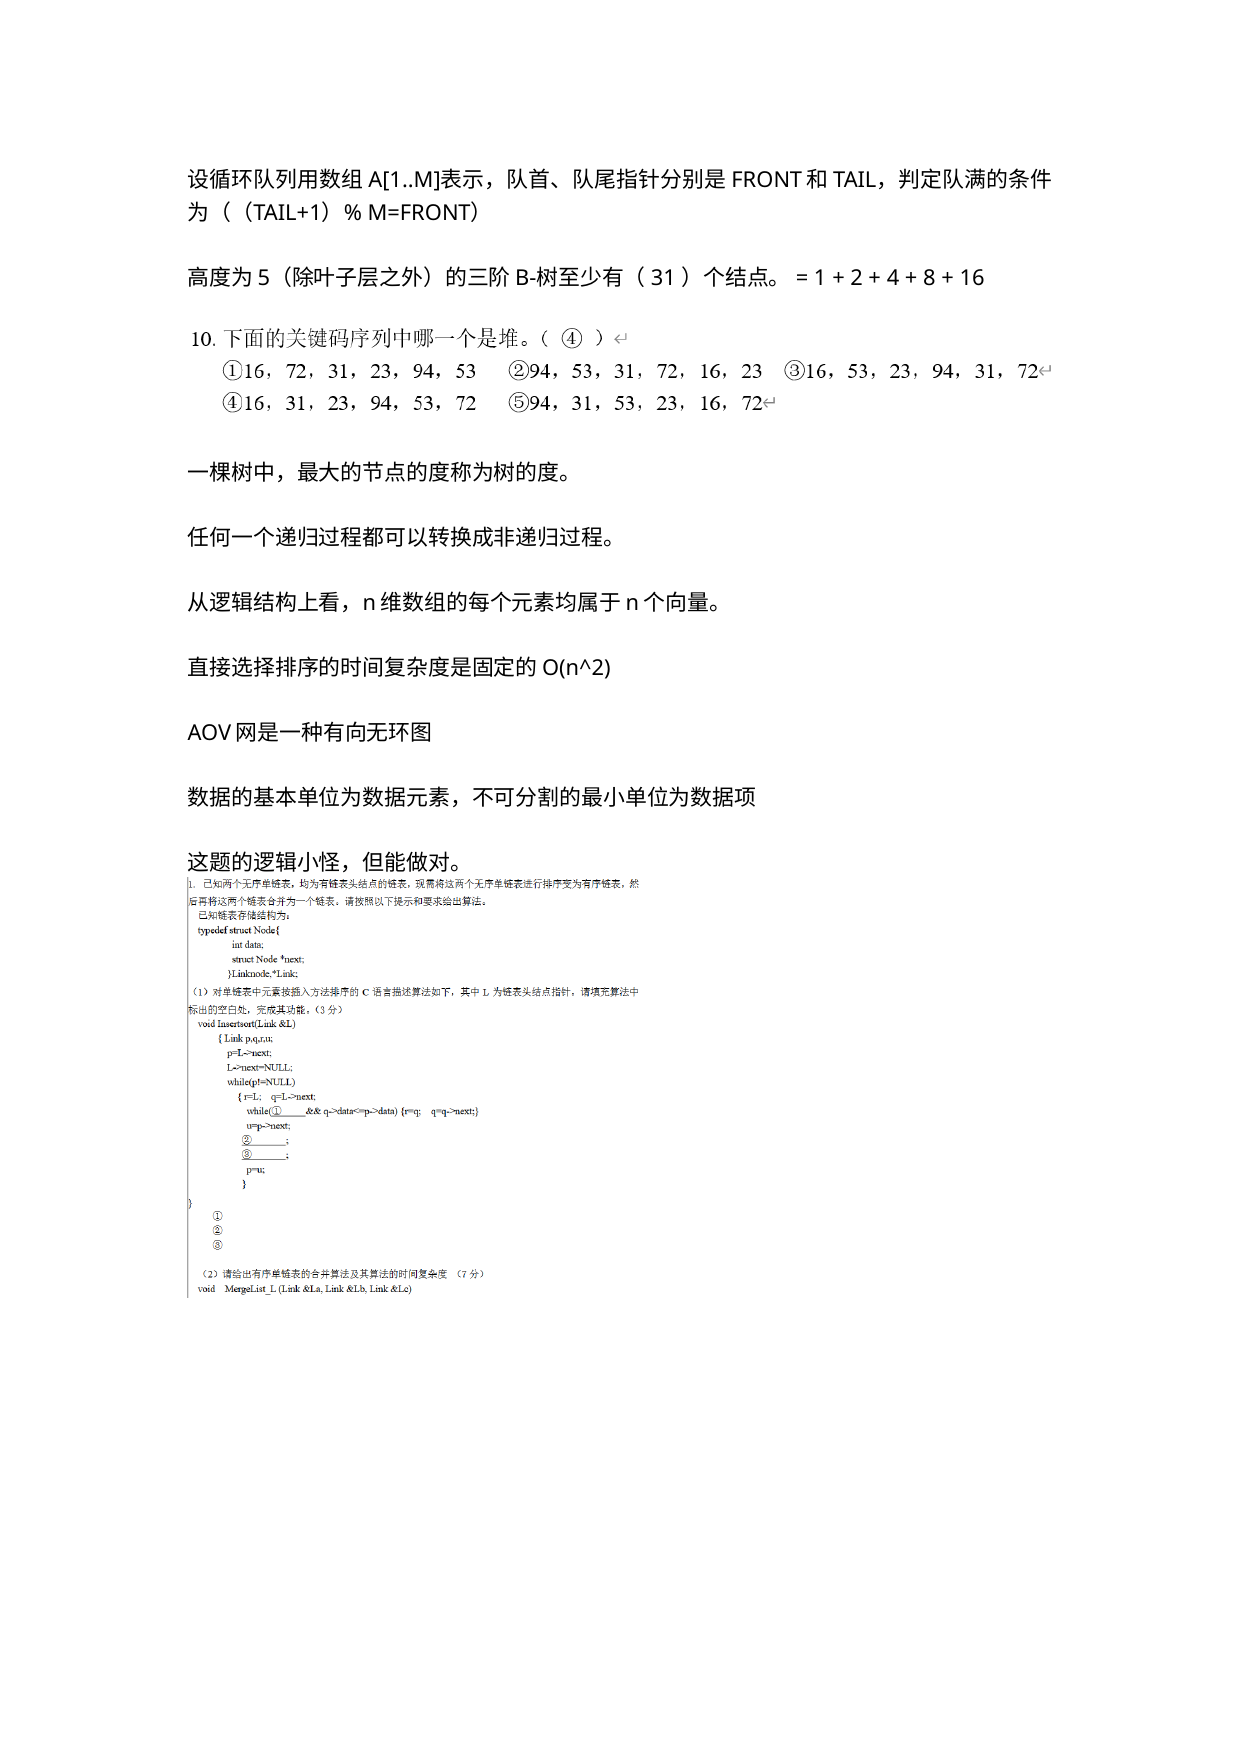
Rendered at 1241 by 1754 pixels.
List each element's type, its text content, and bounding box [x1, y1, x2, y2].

text AOV网是一种有向无环图 [187, 714, 1053, 747]
text 任何一个递归过程都可以转换成非递归过程。 [187, 519, 1053, 552]
text 高度为5（除叶子层之外）的三阶B-树至少有（ 31 ）个结点。 = 1 + 2 + 4 + 8 + 16 [187, 259, 1053, 292]
text 一棵树中，最大的节点的度称为树的度。 [187, 454, 1053, 487]
text 从逻辑结构上看，n维数组的每个元素均属于n个向量。 [187, 584, 1053, 617]
picture [187, 877, 641, 1298]
text 这题的逻辑小怪，但能做对。 [187, 844, 1053, 877]
picture [187, 324, 1053, 417]
text 直接选择排序的时间复杂度是固定的O(n^2) [187, 649, 1053, 682]
text 数据的基本单位为数据元素，不可分割的最小单位为数据项 [187, 779, 1053, 812]
text 设循环队列用数组A[1..M]表示，队首、队尾指针分别是FRONT和TAIL，判定队满的条件为（（TAIL+1）% M=FRONT） [187, 162, 1053, 227]
